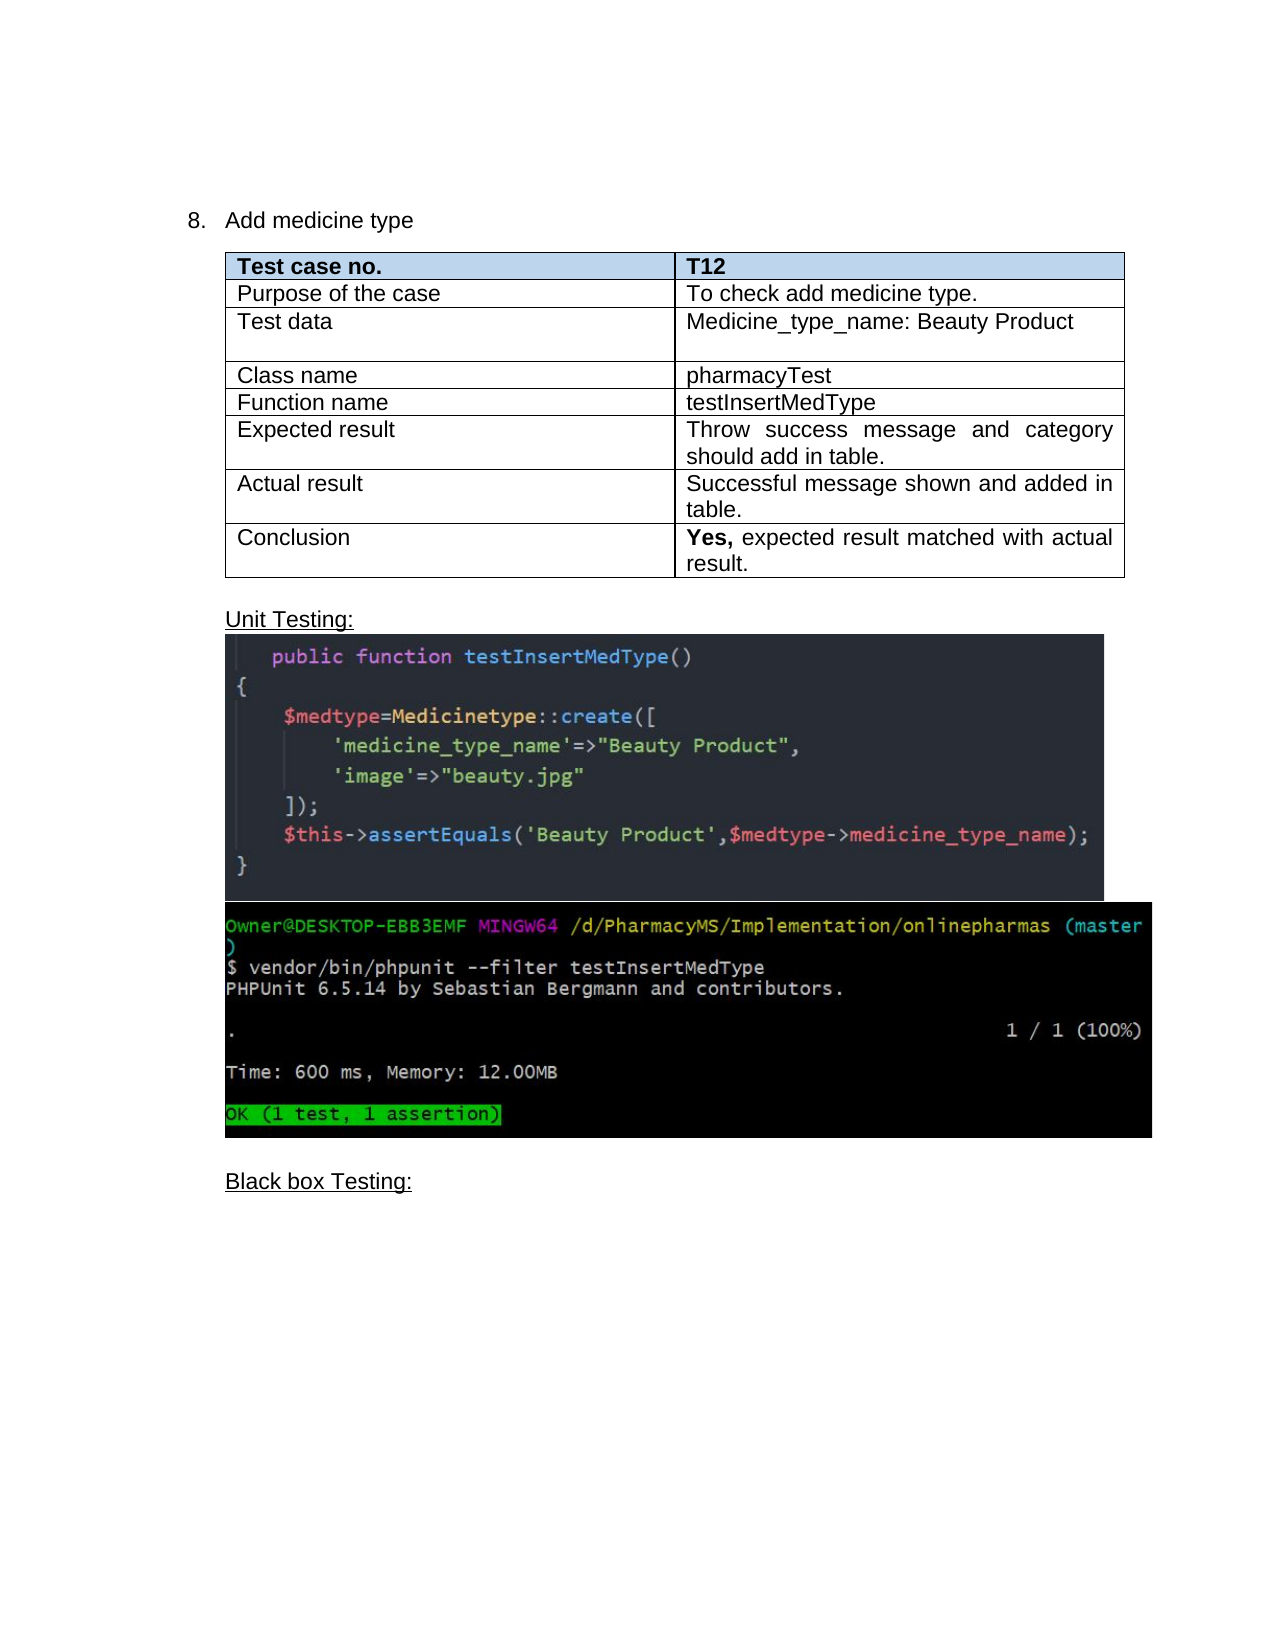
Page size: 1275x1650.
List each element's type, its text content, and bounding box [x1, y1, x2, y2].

table_cell Purpose of the case [226, 280, 674, 307]
picture [225, 902, 1153, 1138]
table_cell pharmacyTest [676, 362, 1124, 388]
table_cell Successful message shown and added in table. [676, 470, 1124, 523]
table_header Test case no. [226, 253, 674, 279]
table_cell Yes, expected result matched with actual result. [676, 524, 1124, 577]
table_cell testInsertMedType [676, 389, 1124, 415]
table_cell Function name [226, 389, 674, 415]
table_cell Test data [226, 308, 674, 361]
picture [225, 634, 1105, 901]
table_cell Throw success message and category should add in table. [676, 416, 1124, 469]
table_cell To check add medicine type. [676, 280, 1124, 307]
list Add medicine type [187, 207, 1125, 233]
table_cell Actual result [226, 470, 674, 523]
table_cell Class name [226, 362, 674, 388]
list Black box Testing: [225, 1168, 1125, 1195]
table_header T12 [676, 253, 1124, 279]
table_cell Conclusion [226, 524, 674, 577]
table_cell Medicine_type_name: Beauty Product [676, 308, 1124, 361]
table_cell Expected result [226, 416, 674, 469]
list Unit Testing: [225, 606, 1125, 632]
